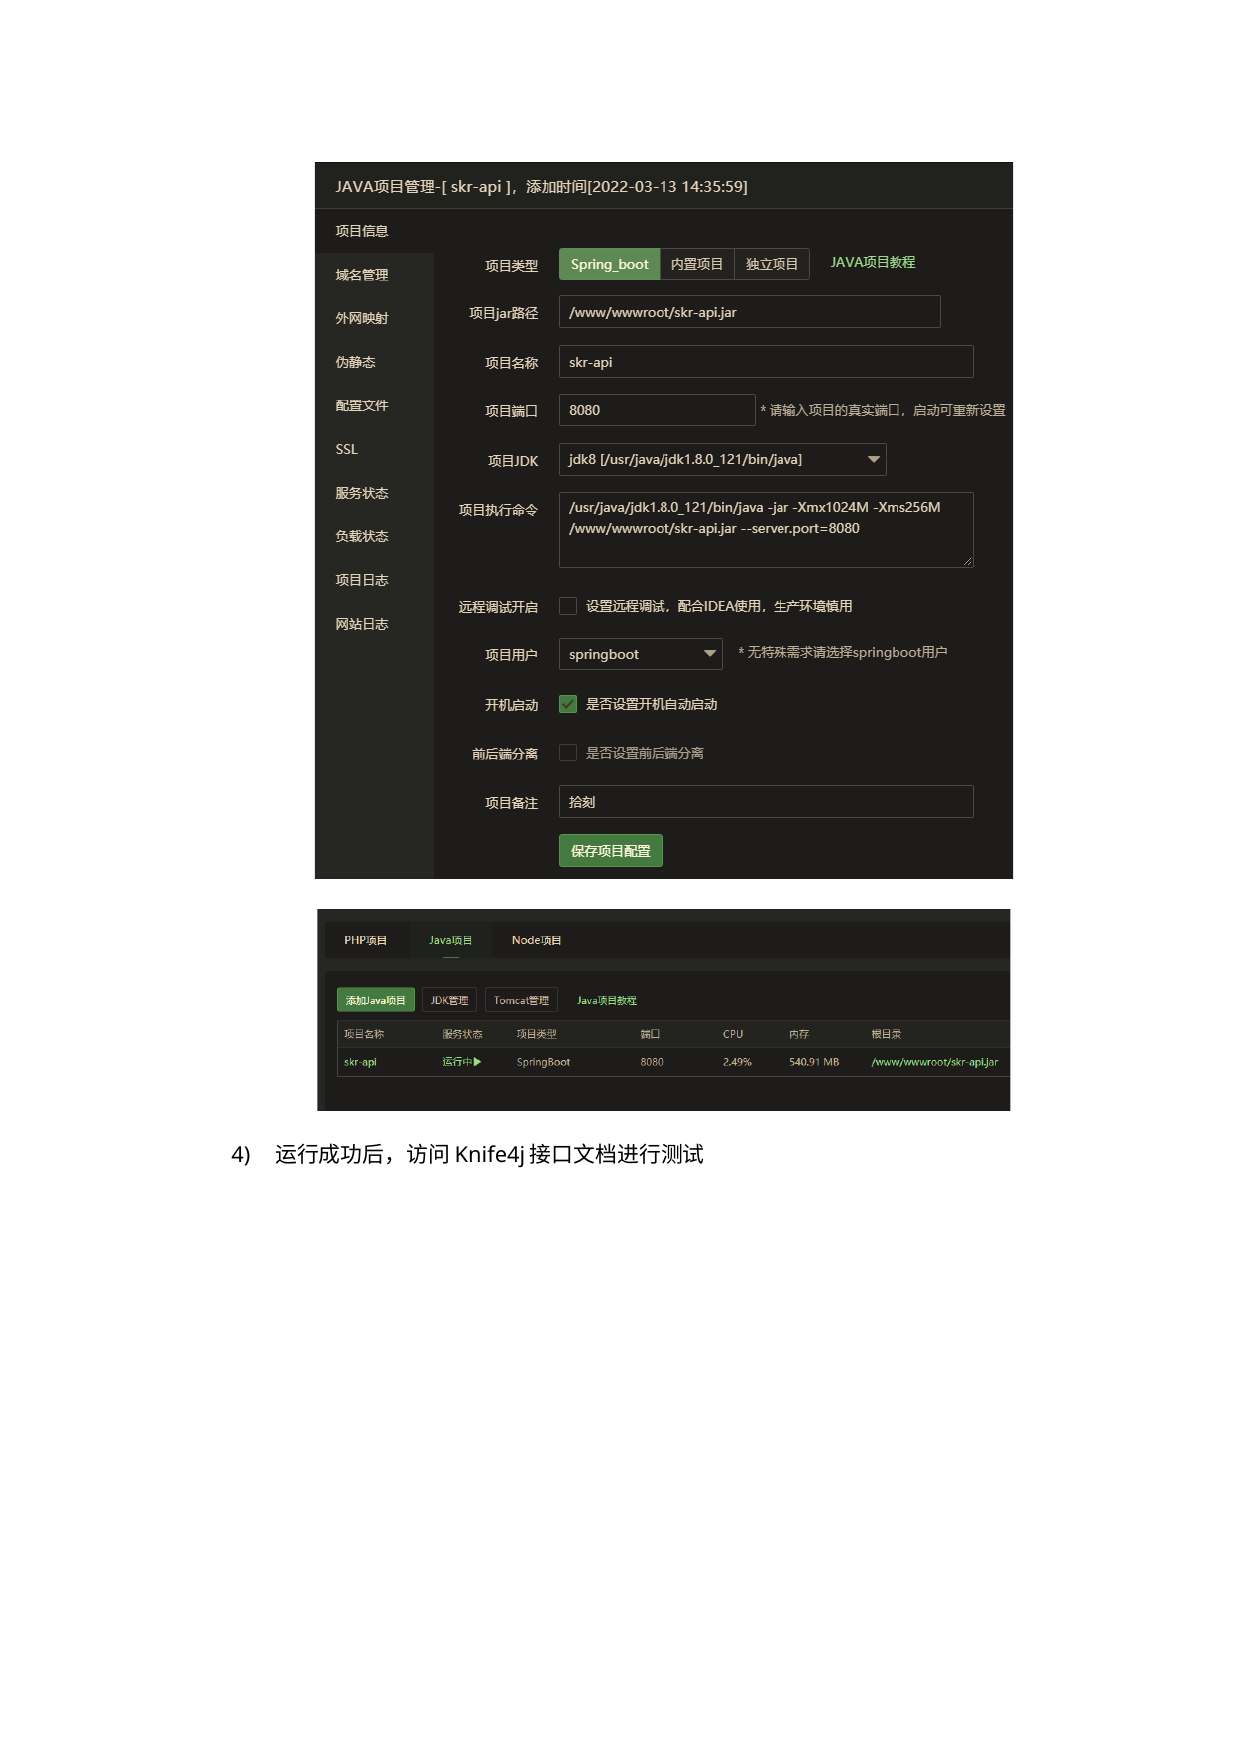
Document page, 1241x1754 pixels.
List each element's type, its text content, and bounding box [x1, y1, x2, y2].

picture [314, 162, 1014, 879]
list 运行成功后，访问Knife4j接口文档进行测试 [231, 1137, 1053, 1169]
picture [317, 909, 1011, 1111]
